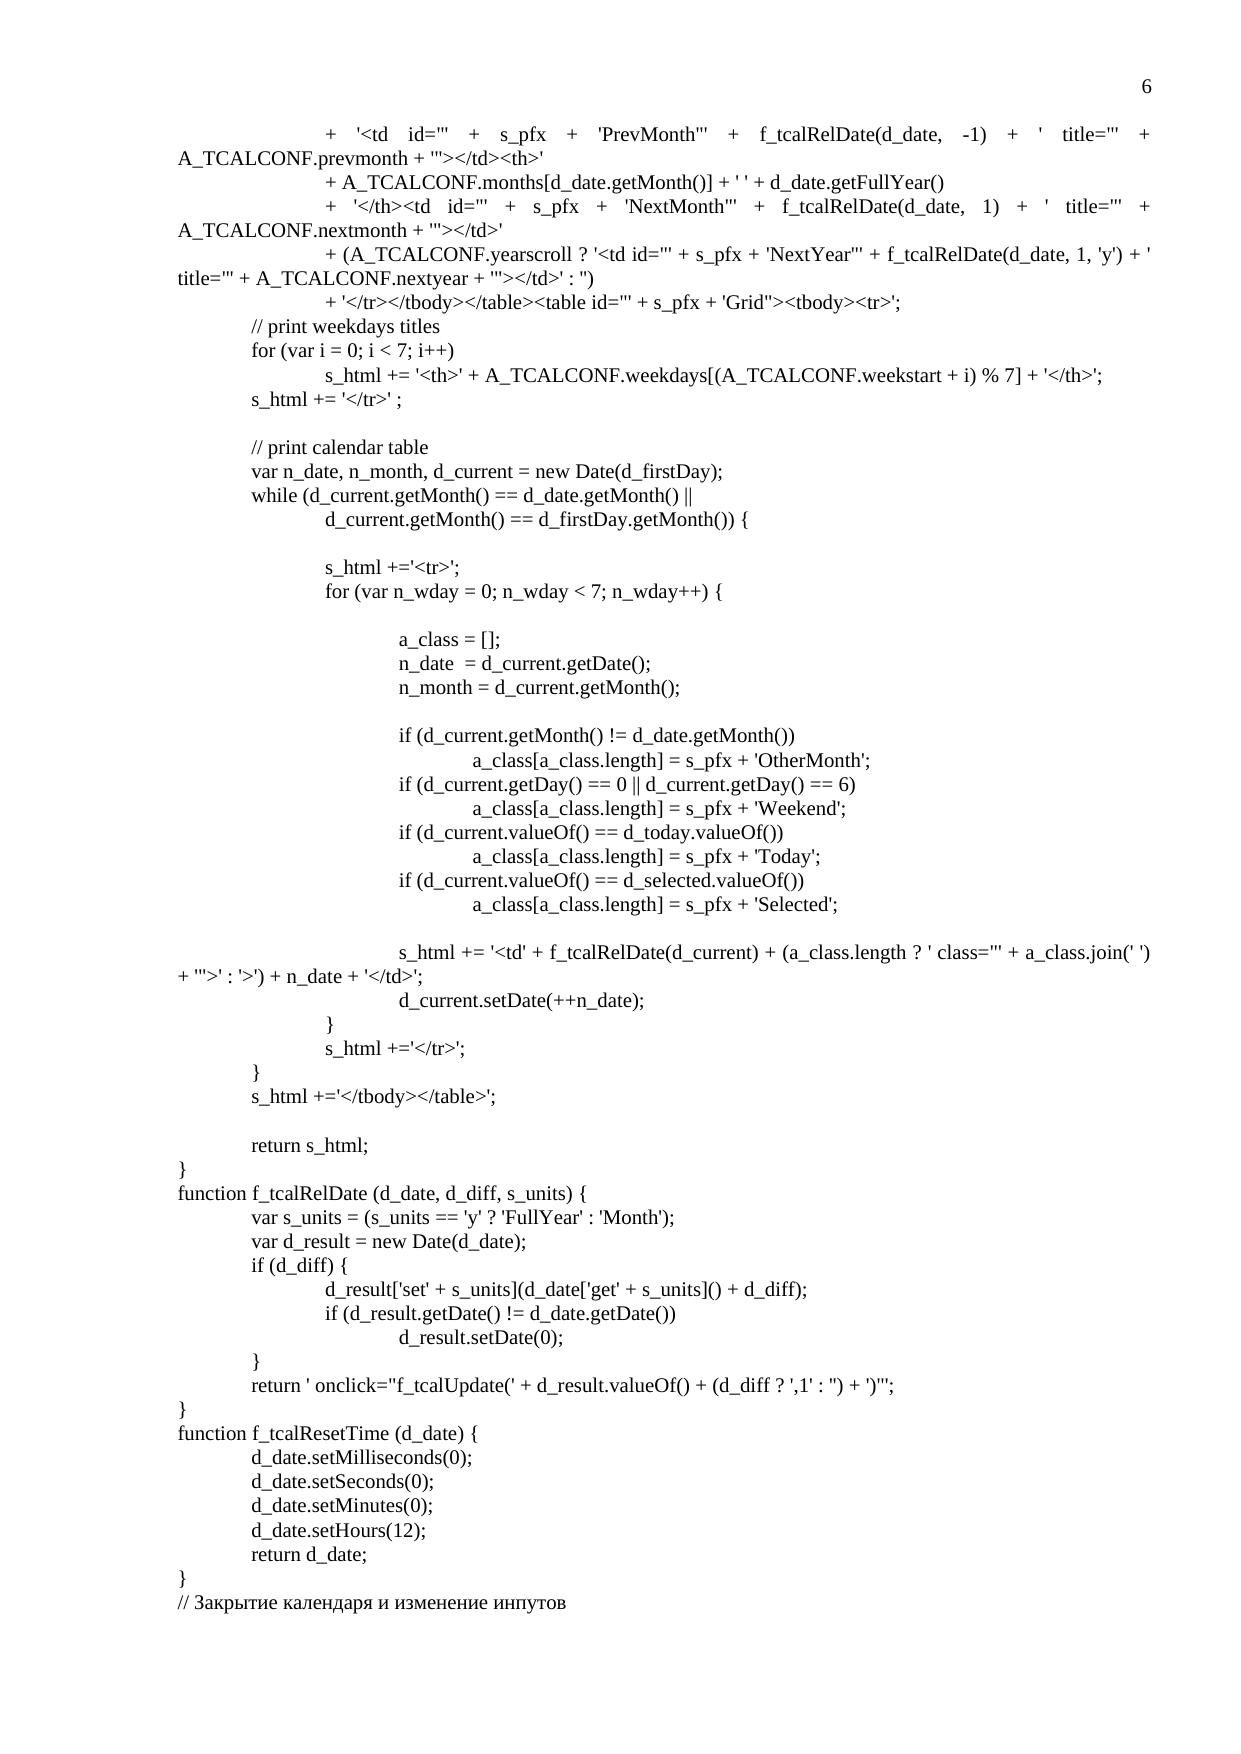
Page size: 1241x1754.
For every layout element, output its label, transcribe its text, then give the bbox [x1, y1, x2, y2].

text if (d_diff) { [177, 1253, 1152, 1277]
text a_class[a_class.length] = s_pfx + 'OtherMonth'; [177, 747, 1152, 772]
text d_date.setSeconds(0); [177, 1469, 1152, 1493]
text function f_tcalResetTime (d_date) { [177, 1421, 1152, 1445]
text s_html +='</tr>'; [177, 1036, 1152, 1060]
text } [177, 1157, 1152, 1181]
text return d_date; [177, 1542, 1152, 1566]
text // Закрытие календаря и изменение инпутов [177, 1590, 1152, 1614]
text } [177, 1349, 1152, 1373]
text s_html += '<td' + f_tcalRelDate(d_current) + (a_class.length ? ' class="' + a_class.join(' ') + '">' : '>') + n_date + '</td>'; [177, 940, 1152, 988]
text d_date.setHours(12); [177, 1517, 1152, 1542]
text d_result['set' + s_units](d_date['get' + s_units]() + d_diff); [177, 1277, 1152, 1301]
text for (var n_wday = 0; n_wday < 7; n_wday++) { [177, 579, 1152, 603]
text } [177, 1566, 1152, 1590]
text // print weekdays titles [177, 314, 1152, 338]
text n_date = d_current.getDate(); [177, 651, 1152, 675]
text + '</tr></tbody></table><table id="' + s_pfx + 'Grid"><tbody><tr>'; [177, 290, 1152, 314]
text s_html +='<tr>'; [177, 555, 1152, 579]
text a_class = []; [177, 627, 1152, 651]
text if (d_current.getDay() == 0 || d_current.getDay() == 6) [177, 772, 1152, 796]
text for (var i = 0; i < 7; i++) [177, 338, 1152, 362]
text s_html +='</tbody></table>'; [177, 1084, 1152, 1108]
text d_result.setDate(0); [177, 1325, 1152, 1349]
text if (d_result.getDate() != d_date.getDate()) [177, 1301, 1152, 1325]
text if (d_current.valueOf() == d_today.valueOf()) [177, 820, 1152, 844]
text s_html += '</tr>' ; [177, 387, 1152, 411]
text + (A_TCALCONF.yearscroll ? '<td id="' + s_pfx + 'NextYear"' + f_tcalRelDate(d_date, 1, 'y') + ' title="' + A_TCALCONF.nextyear + '"></td>' : '') [177, 242, 1152, 290]
text if (d_current.valueOf() == d_selected.valueOf()) [177, 868, 1152, 892]
text } [177, 1060, 1152, 1084]
text d_current.setDate(++n_date); [177, 988, 1152, 1012]
text while (d_current.getMonth() == d_date.getMonth() || [177, 483, 1152, 507]
text d_date.setMinutes(0); [177, 1493, 1152, 1517]
text d_date.setMilliseconds(0); [177, 1445, 1152, 1469]
text + '<td id="' + s_pfx + 'PrevMonth"' + f_tcalRelDate(d_date, -1) + ' title="' + A_TCALCONF.prevmonth + '"></td><th>' [177, 122, 1152, 170]
text s_html += '<th>' + A_TCALCONF.weekdays[(A_TCALCONF.weekstart + i) % 7] + '</th>'; [177, 362, 1152, 387]
text + '</th><td id="' + s_pfx + 'NextMonth"' + f_tcalRelDate(d_date, 1) + ' title="' + A_TCALCONF.nextmonth + '"></td>' [177, 194, 1152, 242]
text function f_tcalRelDate (d_date, d_diff, s_units) { [177, 1181, 1152, 1205]
text d_current.getMonth() == d_firstDay.getMonth()) { [177, 507, 1152, 531]
text a_class[a_class.length] = s_pfx + 'Today'; [177, 844, 1152, 868]
text var n_date, n_month, d_current = new Date(d_firstDay); [177, 459, 1152, 483]
text + A_TCALCONF.months[d_date.getMonth()] + ' ' + d_date.getFullYear() [177, 170, 1152, 194]
text a_class[a_class.length] = s_pfx + 'Weekend'; [177, 796, 1152, 820]
text return ' onclick="f_tcalUpdate(' + d_result.valueOf() + (d_diff ? ',1' : '') + ')"'; [177, 1373, 1152, 1397]
text } [177, 1397, 1152, 1421]
text var s_units = (s_units == 'y' ? 'FullYear' : 'Month'); [177, 1205, 1152, 1229]
text // print calendar table [177, 435, 1152, 459]
text } [177, 1012, 1152, 1036]
text if (d_current.getMonth() != d_date.getMonth()) [177, 723, 1152, 747]
text a_class[a_class.length] = s_pfx + 'Selected'; [177, 892, 1152, 916]
text n_month = d_current.getMonth(); [177, 675, 1152, 699]
text return s_html; [177, 1132, 1152, 1157]
text var d_result = new Date(d_date); [177, 1229, 1152, 1253]
